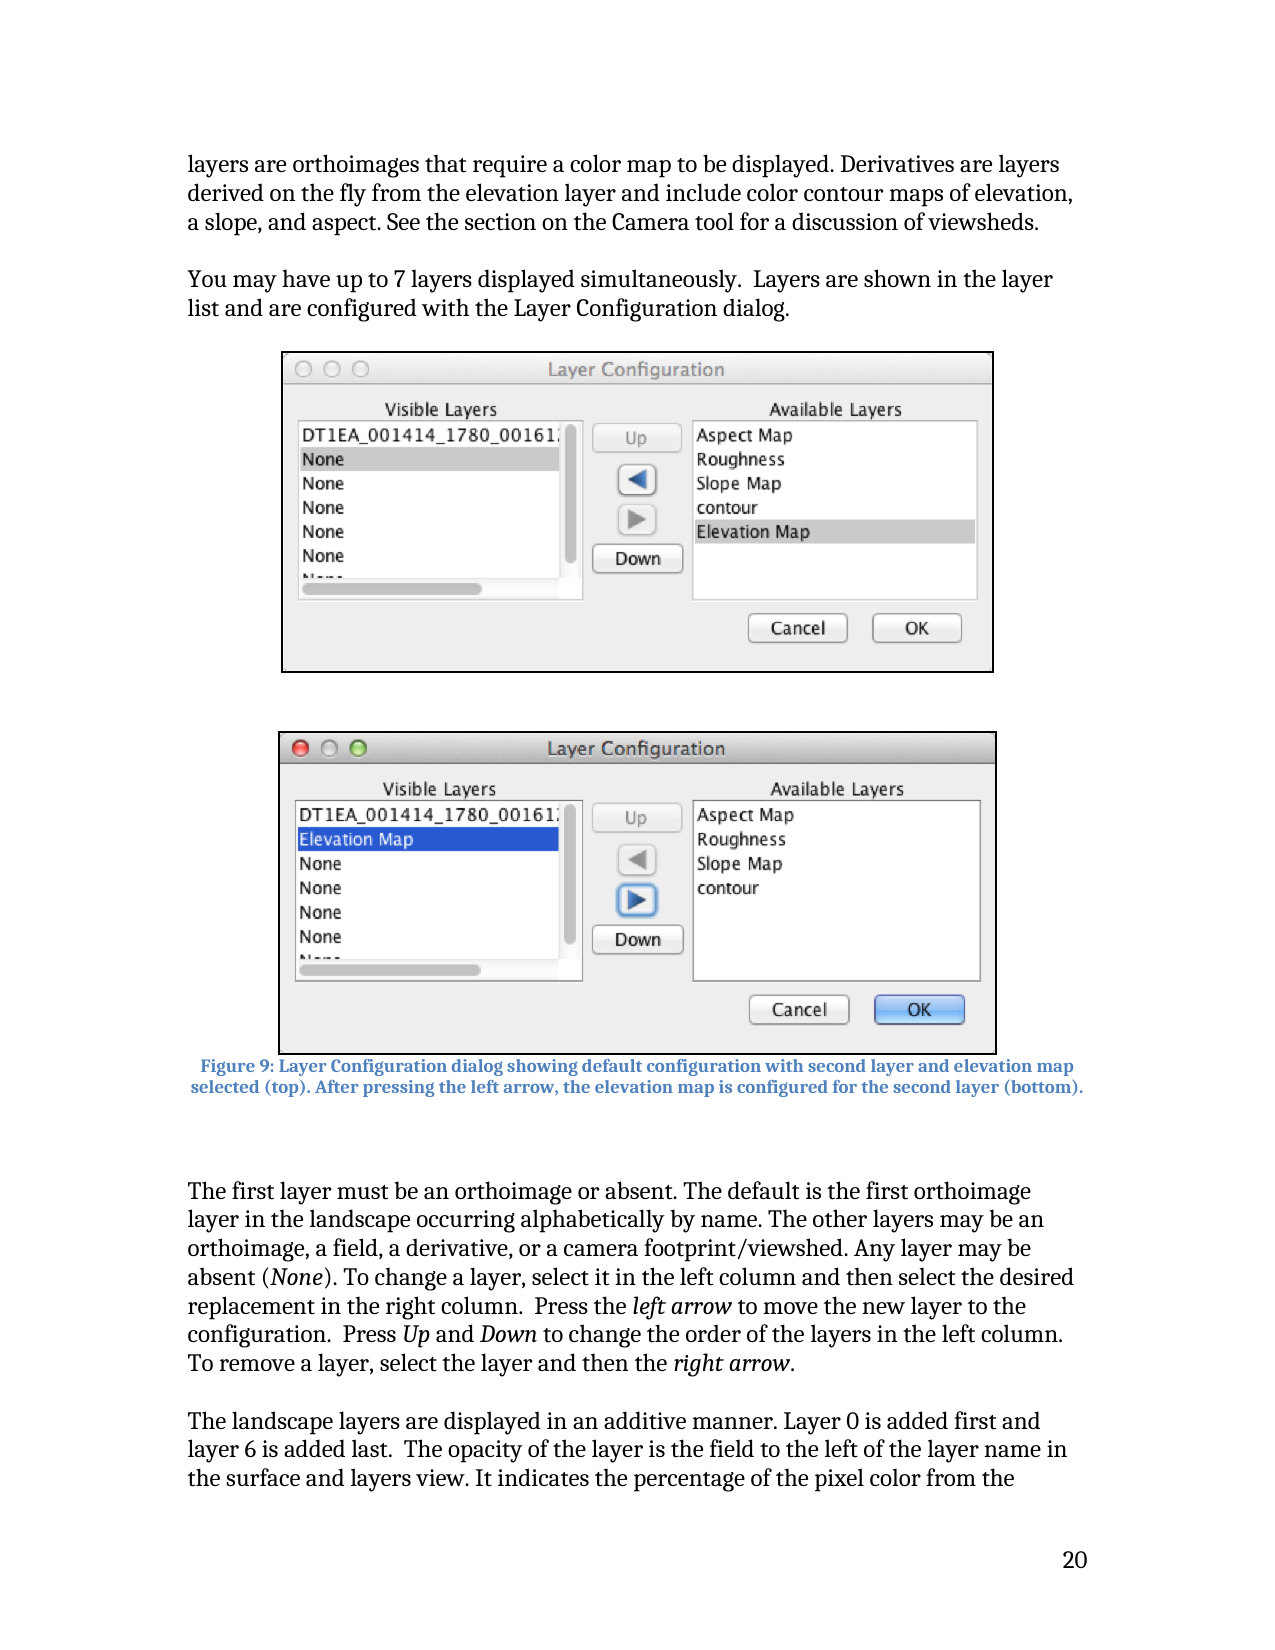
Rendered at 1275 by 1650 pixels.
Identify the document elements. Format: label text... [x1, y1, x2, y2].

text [187, 1407, 1087, 1493]
text You may have up to 7 layers displayed simultaneously. Layers are shown in the layer list and are configured with the Layer Configuration dialog. [187, 265, 1087, 322]
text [187, 150, 1087, 236]
text The first layer must be an orthoimage or absent. The default is the first orthoimage layer in the landscape occurring alphabetically by name. The other layers may be an orthoimage, a field, a derivative, or a camera footprint/viewshed. Any layer may be absent (None). To change a layer, select it in the left column and then select the desired replacement in the right column. Press the left arrow to move the new layer to the configuration. Press Up and Down to change the order of the layers in the left column. To remove a layer, select the layer and then the right arrow. [187, 1177, 1087, 1378]
text Figure 9: Layer Configuration dialog showing default configuration with second layer and elevation map selected (top). After pressing the left arrow, the elevation map is configured for the second layer (bottom). [187, 1055, 1087, 1098]
picture [283, 353, 992, 671]
picture [280, 733, 995, 1053]
